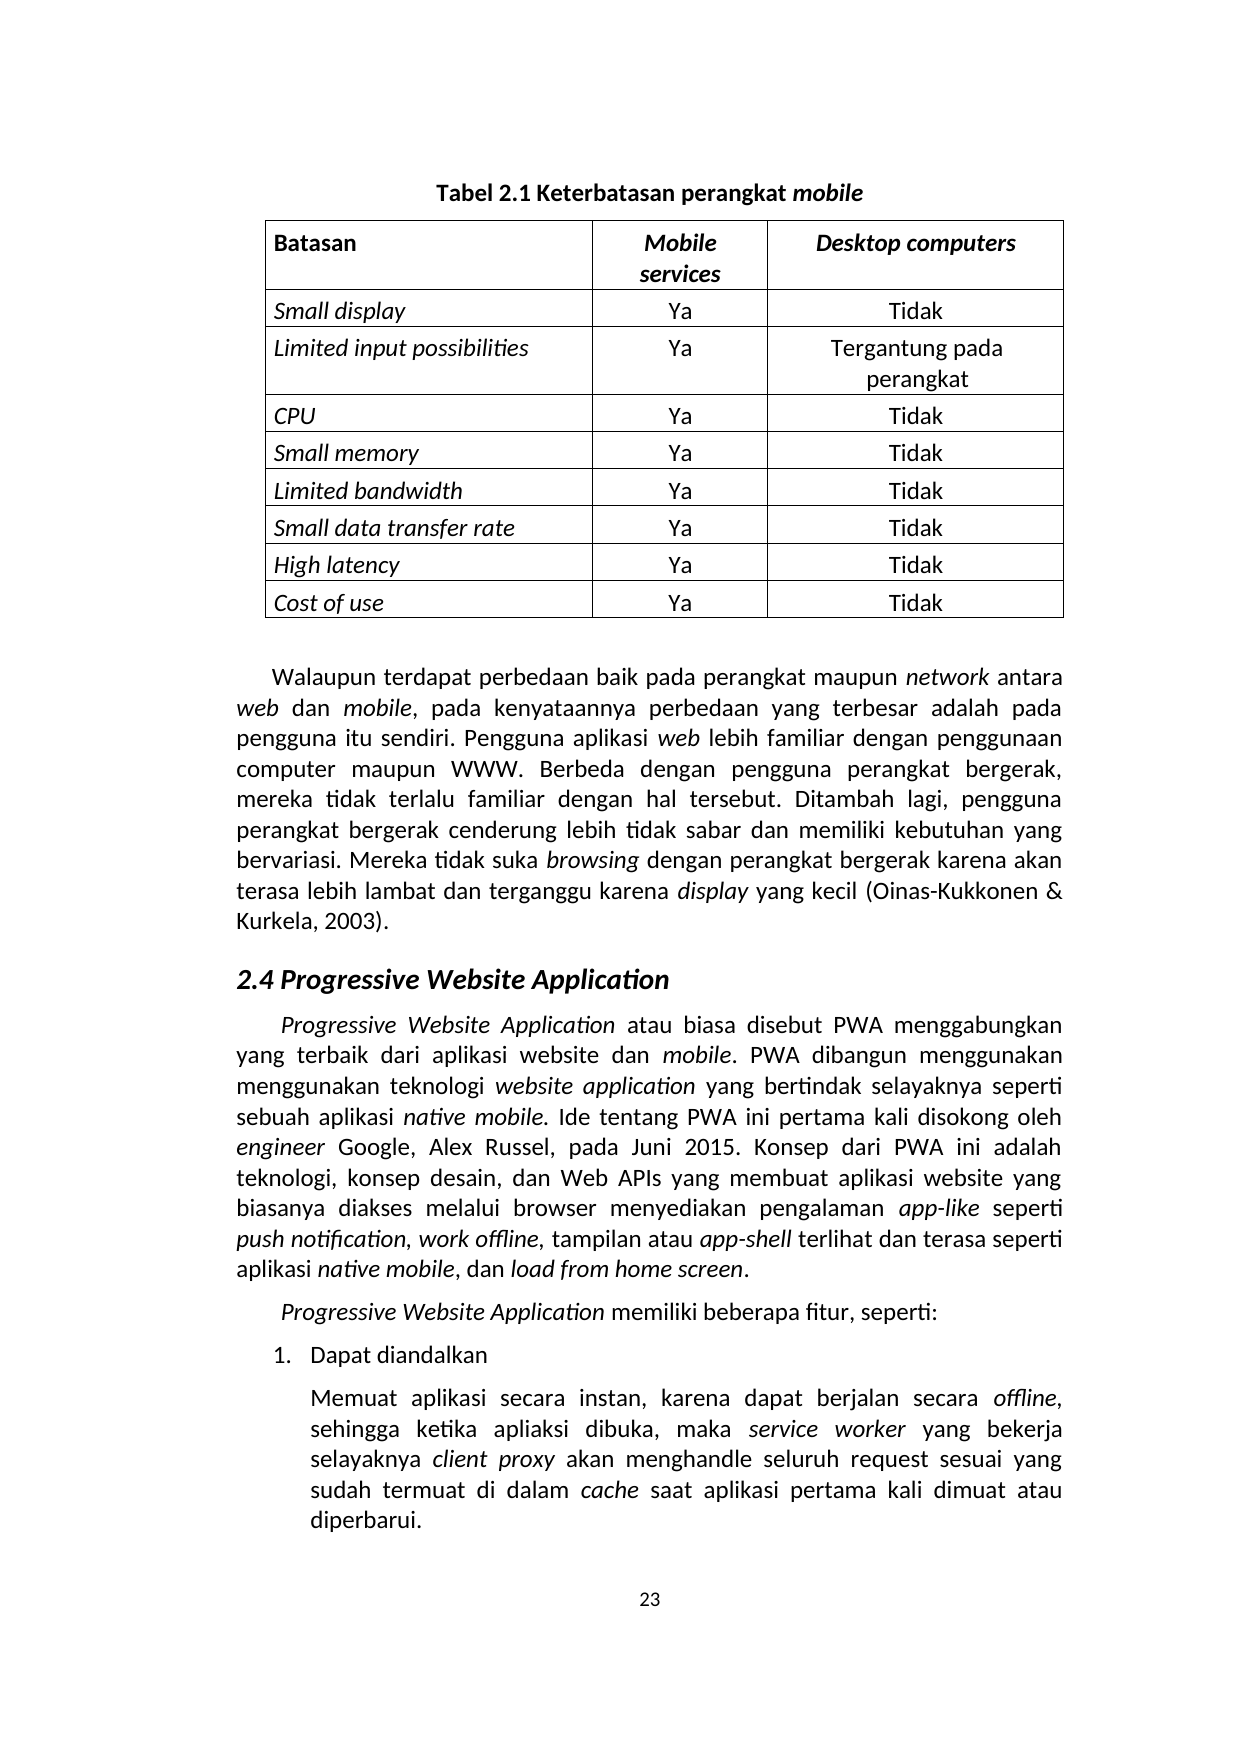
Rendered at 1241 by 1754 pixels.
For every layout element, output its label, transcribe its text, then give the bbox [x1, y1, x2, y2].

table_cell Ya [593, 581, 767, 617]
table_cell Ya [593, 506, 767, 543]
table_header Desktop computers [768, 221, 1063, 288]
table_cell Small data transfer rate [266, 506, 592, 543]
table_cell Ya [593, 432, 767, 468]
table_cell Ya [593, 544, 767, 580]
table_cell Tergantung pada perangkat [768, 327, 1063, 393]
text Progressive Website Application atau biasa disebut PWA menggabungkan yang terbaik dari aplikasi website dan mobile. PWA dibangun menggunakan menggunakan teknologi website application yang bertindak selayaknya seperti sebuah aplikasi native mobile. Ide tentang PWA ini pertama kali disokong oleh engineer Google, Alex Russel, pada Juni 2015. Konsep dari PWA ini adalah teknologi, konsep desain, dan Web APIs yang membuat aplikasi website yang biasanya diakses melalui browser menyediakan pengalaman app-like seperti push notification, work offline, tampilan atau app-shell terlihat dan terasa seperti aplikasi native mobile, dan load from home screen. [236, 1009, 1063, 1284]
table_cell Small memory [266, 432, 592, 468]
table_cell High latency [266, 544, 592, 580]
list Dapat diandalkan [273, 1339, 1063, 1370]
table_cell Ya [593, 469, 767, 505]
table_cell Tidak [768, 544, 1063, 580]
table_cell Cost of use [266, 581, 592, 617]
table_cell Tidak [768, 506, 1063, 543]
text Tabel 2.1 Keterbatasan perangkat mobile [236, 177, 1063, 208]
table_cell Small display [266, 290, 592, 326]
table_cell Tidak [768, 432, 1063, 468]
text Memuat aplikasi secara instan, karena dapat berjalan secara offline, sehingga ketika apliaksi dibuka, maka service worker yang bekerja selayaknya client proxy akan menghandle seluruh request sesuai yang sudah termuat di dalam cache saat aplikasi pertama kali dimuat atau diperbarui. [310, 1382, 1063, 1535]
table_cell Tidak [768, 290, 1063, 326]
table_header Mobile services [593, 221, 767, 288]
table_cell Ya [593, 327, 767, 393]
text Walaupun terdapat perbedaan baik pada perangkat maupun network antara web dan mobile, pada kenyataannya perbedaan yang terbesar adalah pada pengguna itu sendiri. Pengguna aplikasi web lebih familiar dengan penggunaan computer maupun WWW. Berbeda dengan pengguna perangkat bergerak, mereka tidak terlalu familiar dengan hal tersebut. Ditambah lagi, pengguna perangkat bergerak cenderung lebih tidak sabar dan memiliki kebutuhan yang bervariasi. Mereka tidak suka browsing dengan perangkat bergerak karena akan terasa lebih lambat dan terganggu karena display yang kecil (Oinas-Kukkonen & Kurkela, 2003). [236, 661, 1063, 936]
table_cell Tidak [768, 581, 1063, 617]
table_cell Limited input possibilities [266, 327, 592, 393]
table_cell Tidak [768, 395, 1063, 431]
table_cell CPU [266, 395, 592, 431]
table_cell Ya [593, 290, 767, 326]
text Progressive Website Application memiliki beberapa fitur, seperti: [236, 1296, 1063, 1327]
subtitle Progressive Website Application [236, 961, 1063, 997]
table_cell Tidak [768, 469, 1063, 505]
table_cell Limited bandwidth [266, 469, 592, 505]
table_header Batasan [266, 221, 592, 288]
table_cell Ya [593, 395, 767, 431]
